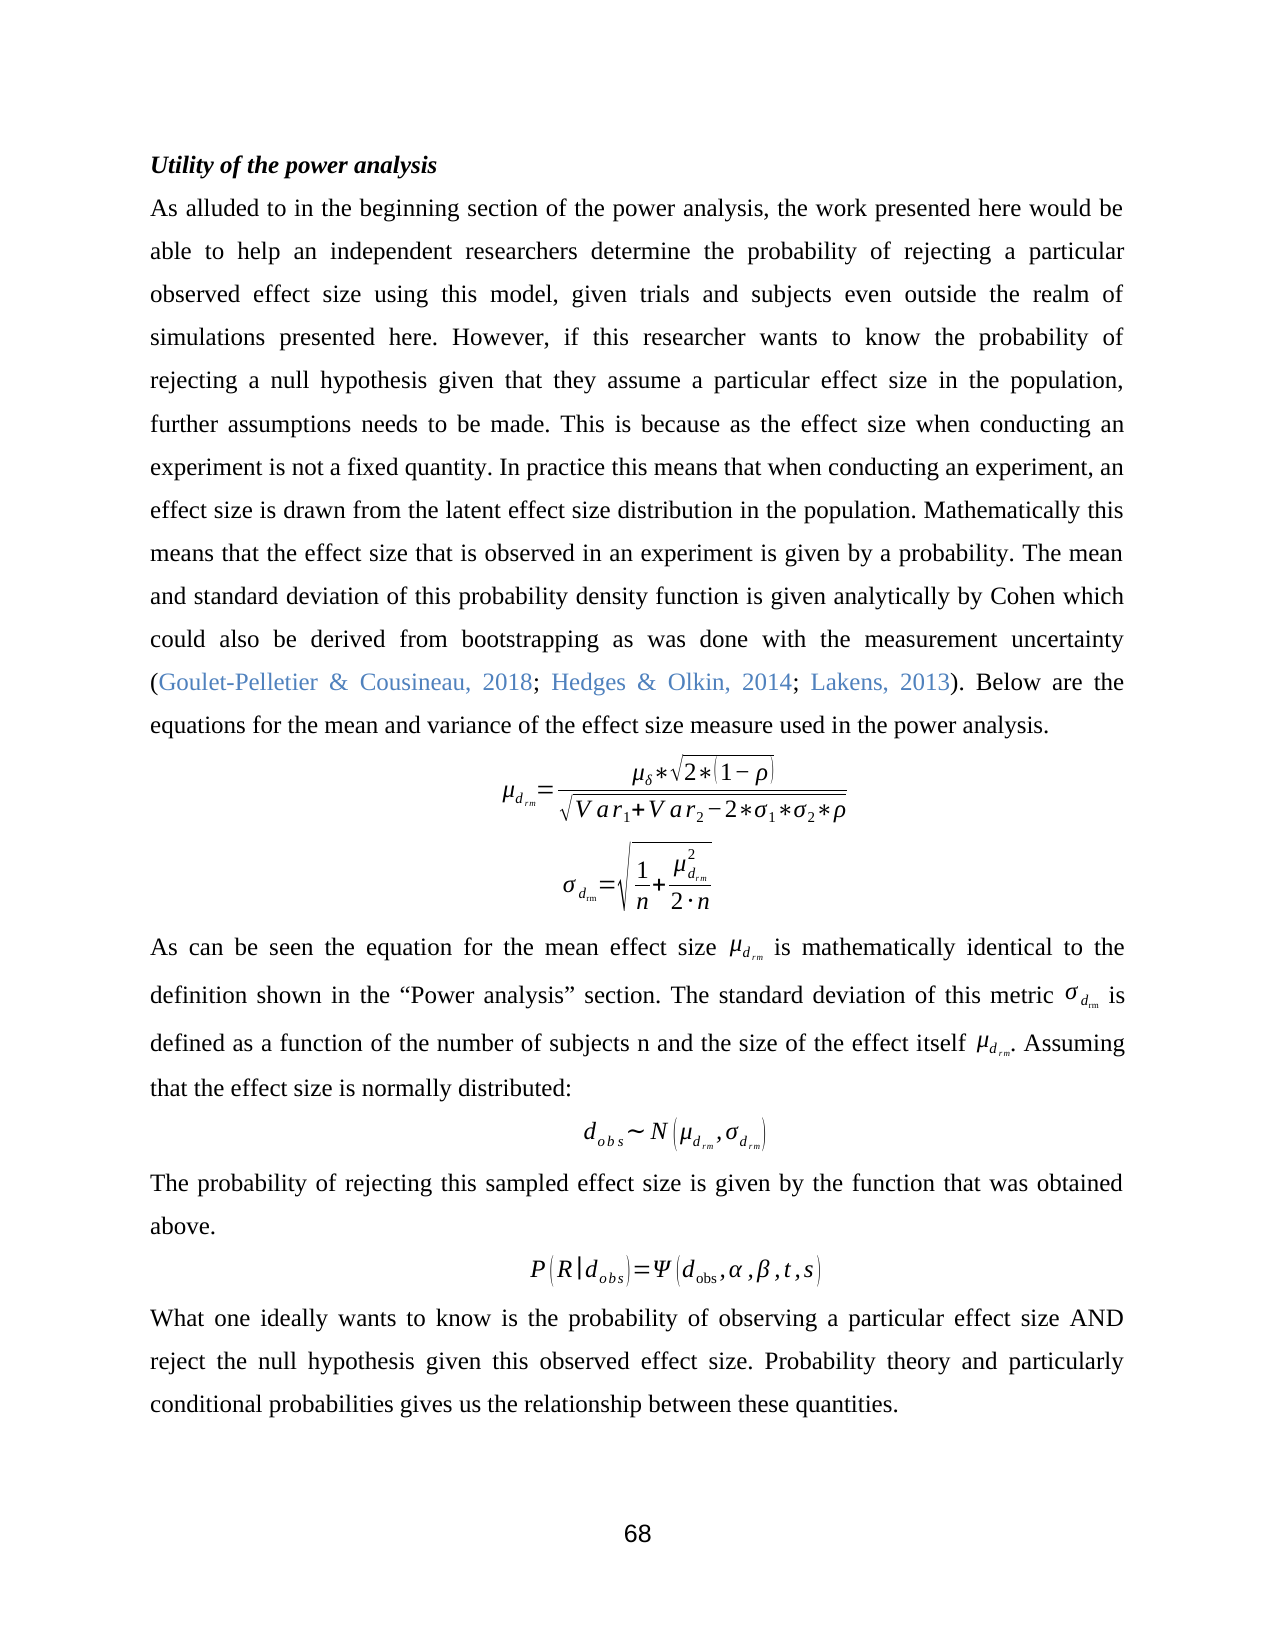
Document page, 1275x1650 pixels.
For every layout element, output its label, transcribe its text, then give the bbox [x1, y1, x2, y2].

text What one ideally wants to know is the probability of observing a particular effect size AND reject the null hypothesis given this observed effect size. Probability theory and particularly conditional probabilities gives us the relationship between these quantities. [150, 1303, 1125, 1418]
text As alluded to in the beginning section of the power analysis, the work presented here would be able to help an independent researchers determine the probability of rejecting a particular observed effect size using this model, given trials and subjects even outside the realm of simulations presented here. However, if this researcher wants to know the probability of rejecting a null hypothesis given that they assume a particular effect size in the population, further assumptions needs to be made. This is because as the effect size when conducting an experiment is not a fixed quantity. In practice this means that when conducting an experiment, an effect size is drawn from the latent effect size distribution in the population. Mathematically this means that the effect size that is observed in an experiment is given by a probability. The mean and standard deviation of this probability density function is given analytically by Cohen which could also be derived from bootstrapping as was done with the measurement uncertainty (Goulet-Pelletier & Cousineau, 2018; Hedges & Olkin, 2014; Lakens, 2013). Below are the equations for the mean and variance of the effect size measure used in the power analysis. [150, 193, 1125, 739]
subtitle Utility of the power analysis [150, 150, 1125, 179]
text As can be seen the equation for the mean effect size is mathematically identical to the definition shown in the “Power analysis” section. The standard deviation of this metric is defined as a function of the number of subjects n and the size of the effect itself . Assuming that the effect size is normally distributed: [150, 929, 1125, 1102]
text The probability of rejecting this sampled effect size is given by the function that was obtained above. [150, 1168, 1125, 1240]
